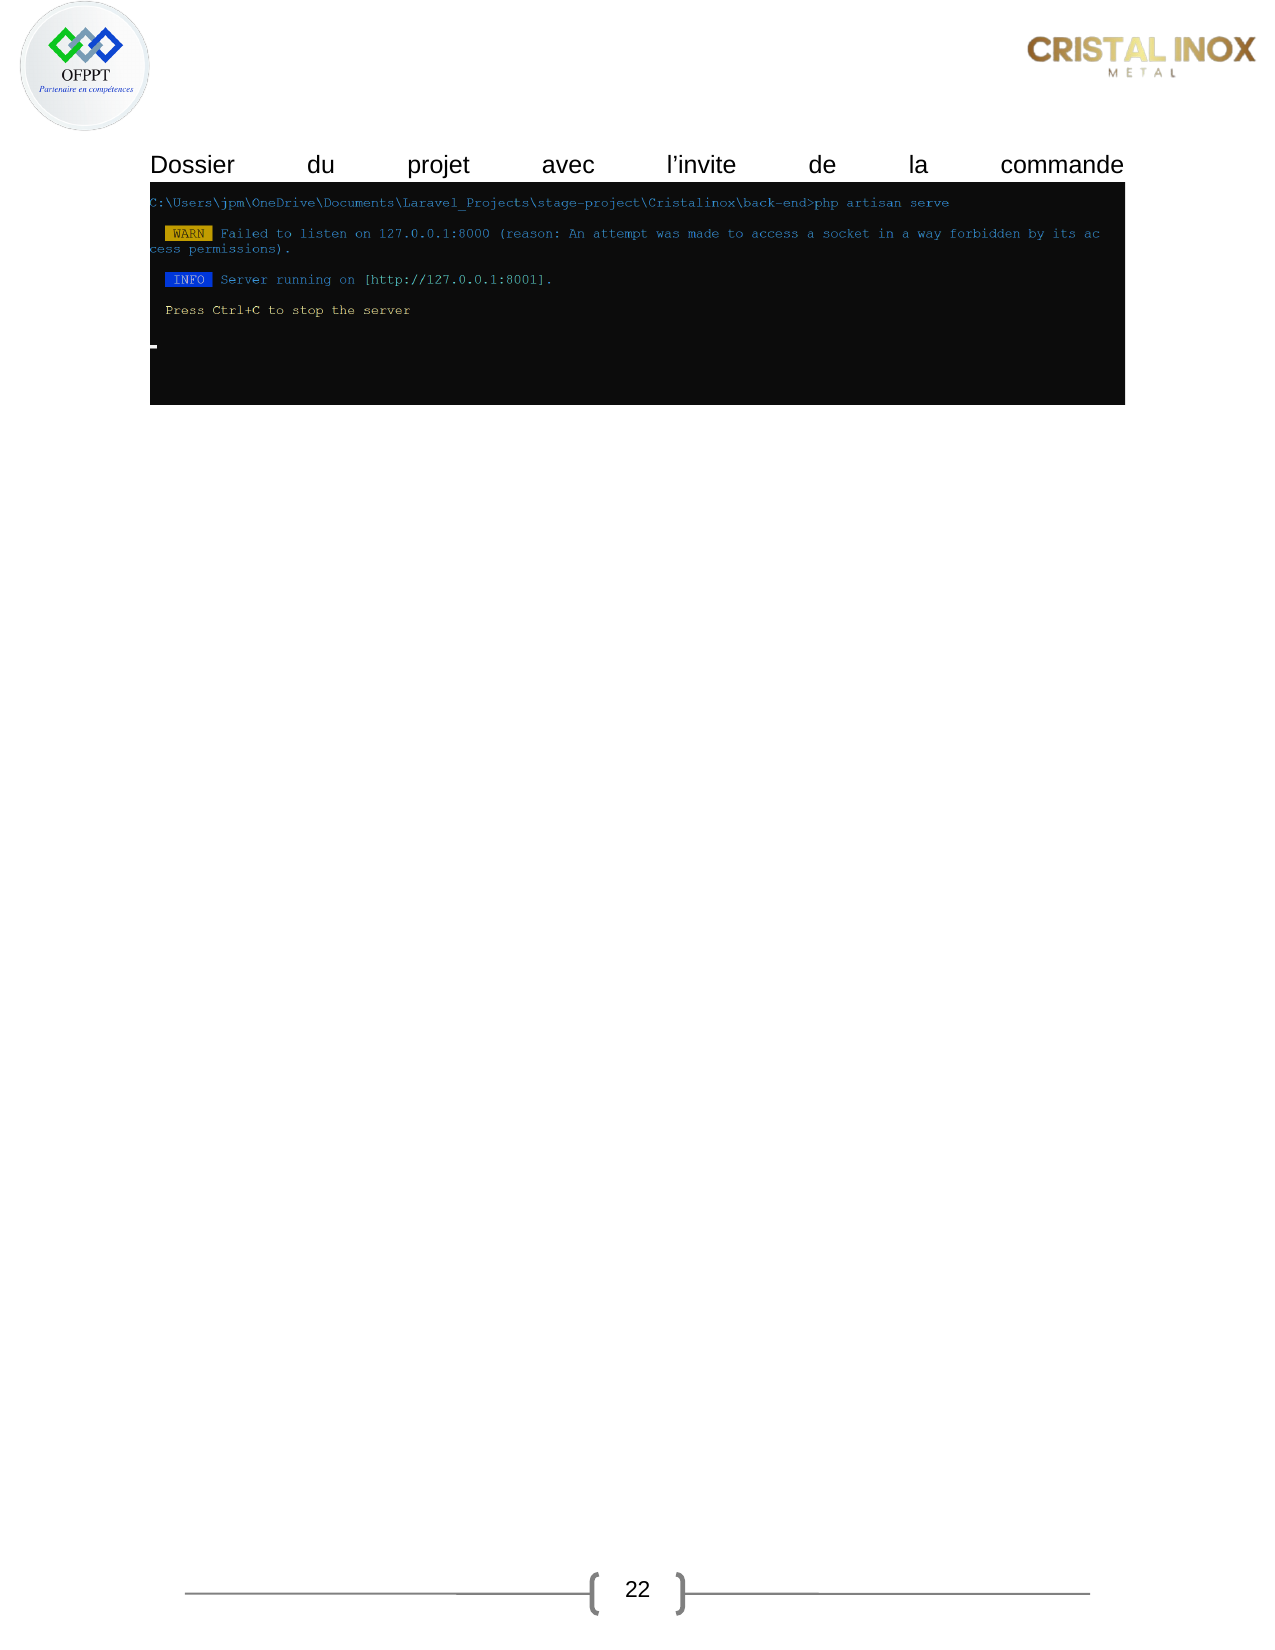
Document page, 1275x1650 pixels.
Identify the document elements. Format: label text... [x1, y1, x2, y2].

picture [18, 0, 150, 132]
picture [968, 0, 1275, 174]
text Dossier du projet avec l’invite de la commande [150, 150, 1125, 182]
picture [150, 182, 1125, 405]
